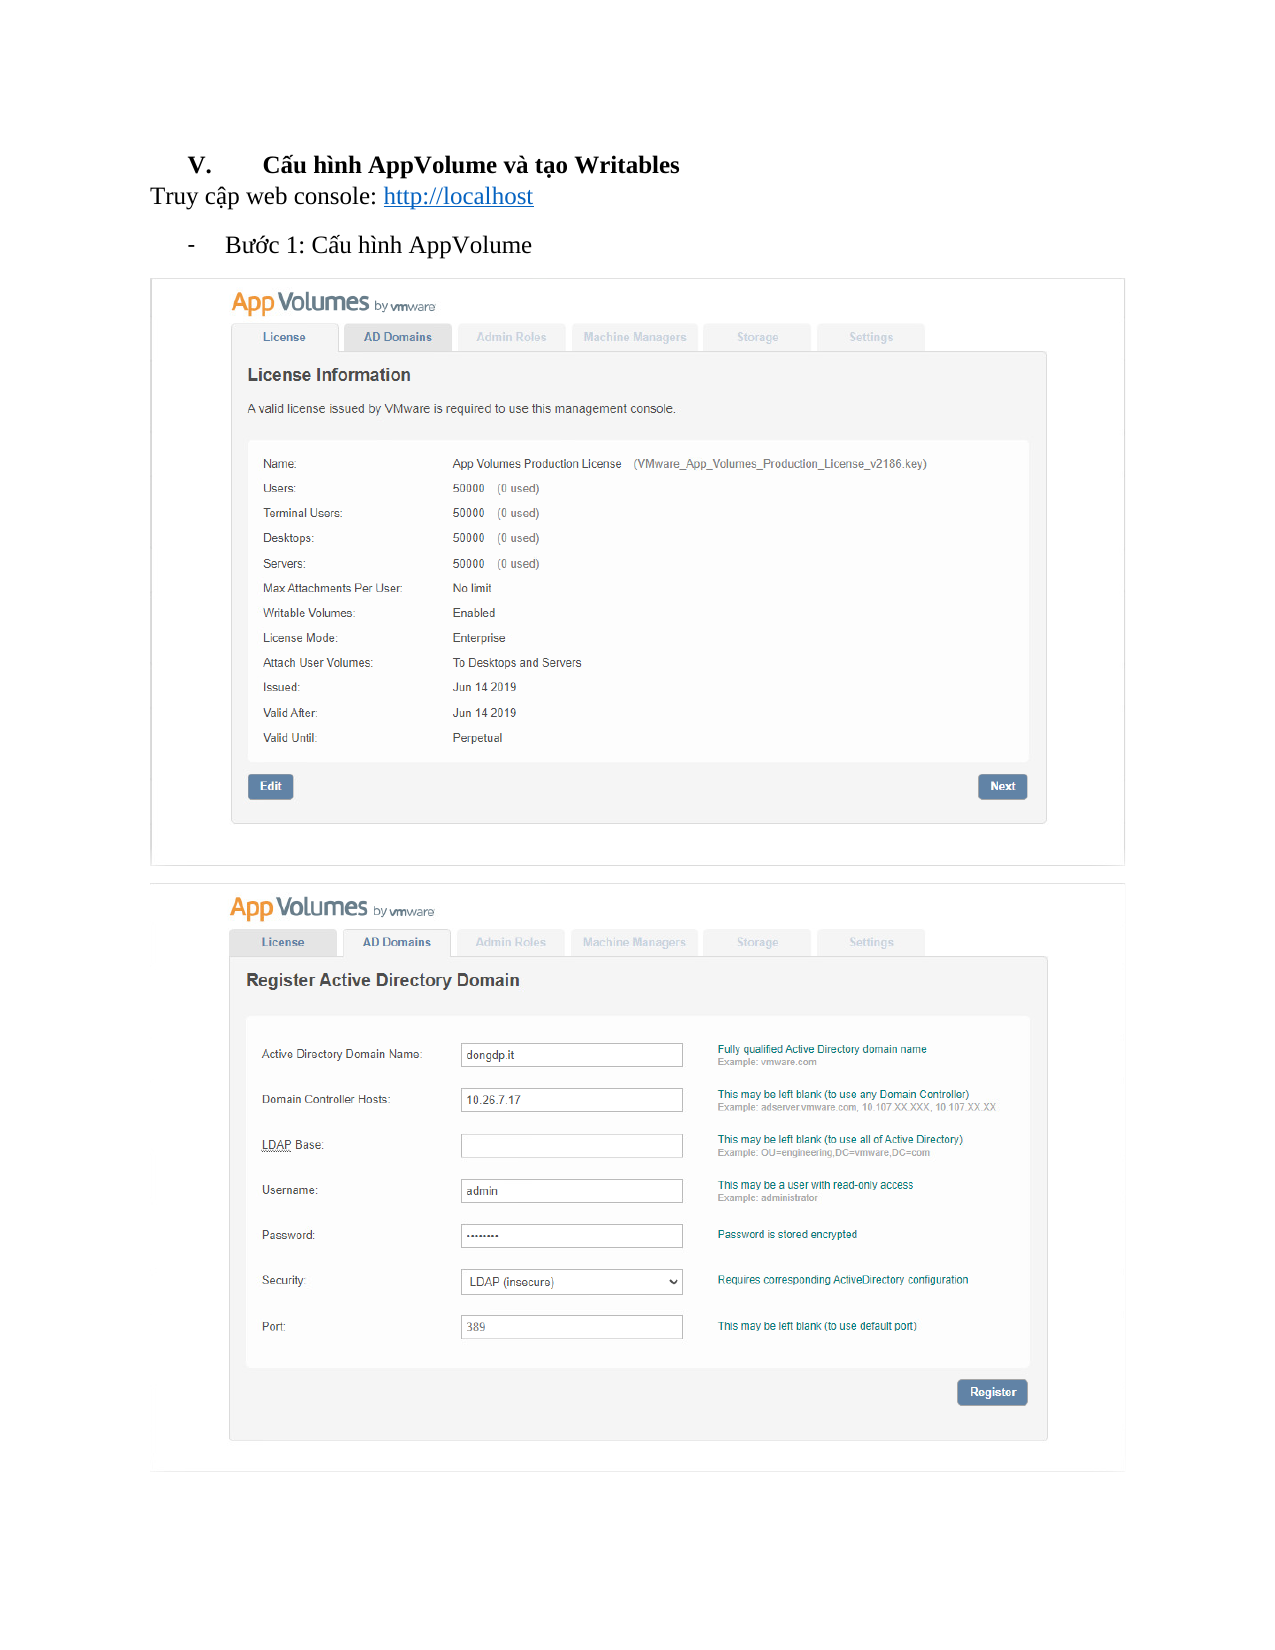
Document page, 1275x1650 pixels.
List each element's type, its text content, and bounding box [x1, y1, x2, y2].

list Bước 1: Cấu hình AppVolume [187, 229, 1125, 259]
picture [150, 278, 1125, 866]
text Truy cập web console: http://localhost [150, 181, 1125, 210]
picture [150, 883, 1125, 1472]
subtitle Cấu hình AppVolume và tạo Writables [187, 150, 1125, 179]
